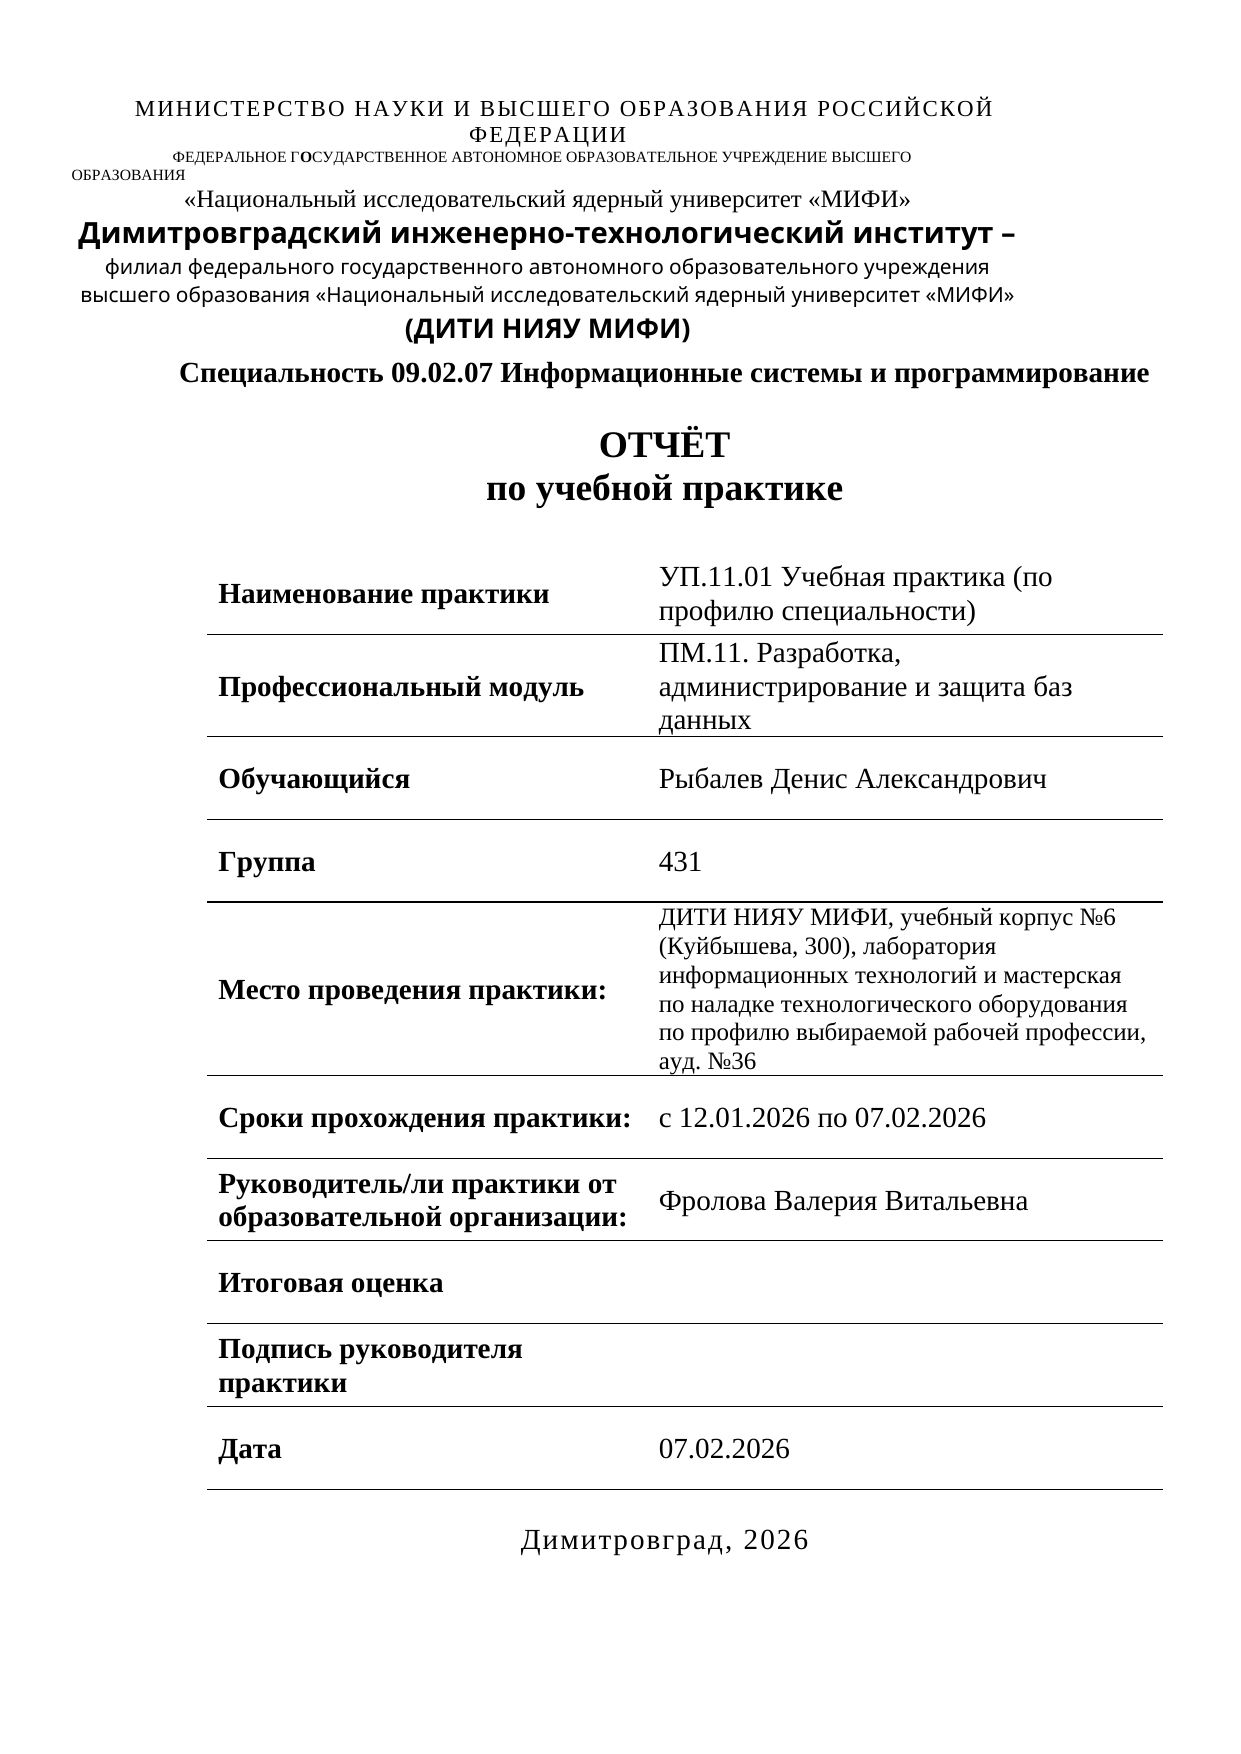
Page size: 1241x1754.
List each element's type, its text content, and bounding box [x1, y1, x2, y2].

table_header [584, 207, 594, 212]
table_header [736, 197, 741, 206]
text Специальность 09.02.07 Информационные системы и программирование [177, 215, 1152, 389]
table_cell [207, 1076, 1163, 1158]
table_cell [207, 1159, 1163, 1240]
text ОТЧЁТ [177, 422, 1152, 465]
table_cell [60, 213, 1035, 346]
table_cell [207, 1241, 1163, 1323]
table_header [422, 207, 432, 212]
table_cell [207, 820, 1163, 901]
text по учебной практике [177, 465, 1152, 508]
text Димитровград, 2026 [177, 1522, 1152, 1556]
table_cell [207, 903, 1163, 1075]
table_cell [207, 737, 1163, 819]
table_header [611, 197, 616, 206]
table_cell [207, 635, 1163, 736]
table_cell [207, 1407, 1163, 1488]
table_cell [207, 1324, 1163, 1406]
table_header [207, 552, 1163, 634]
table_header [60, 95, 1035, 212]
